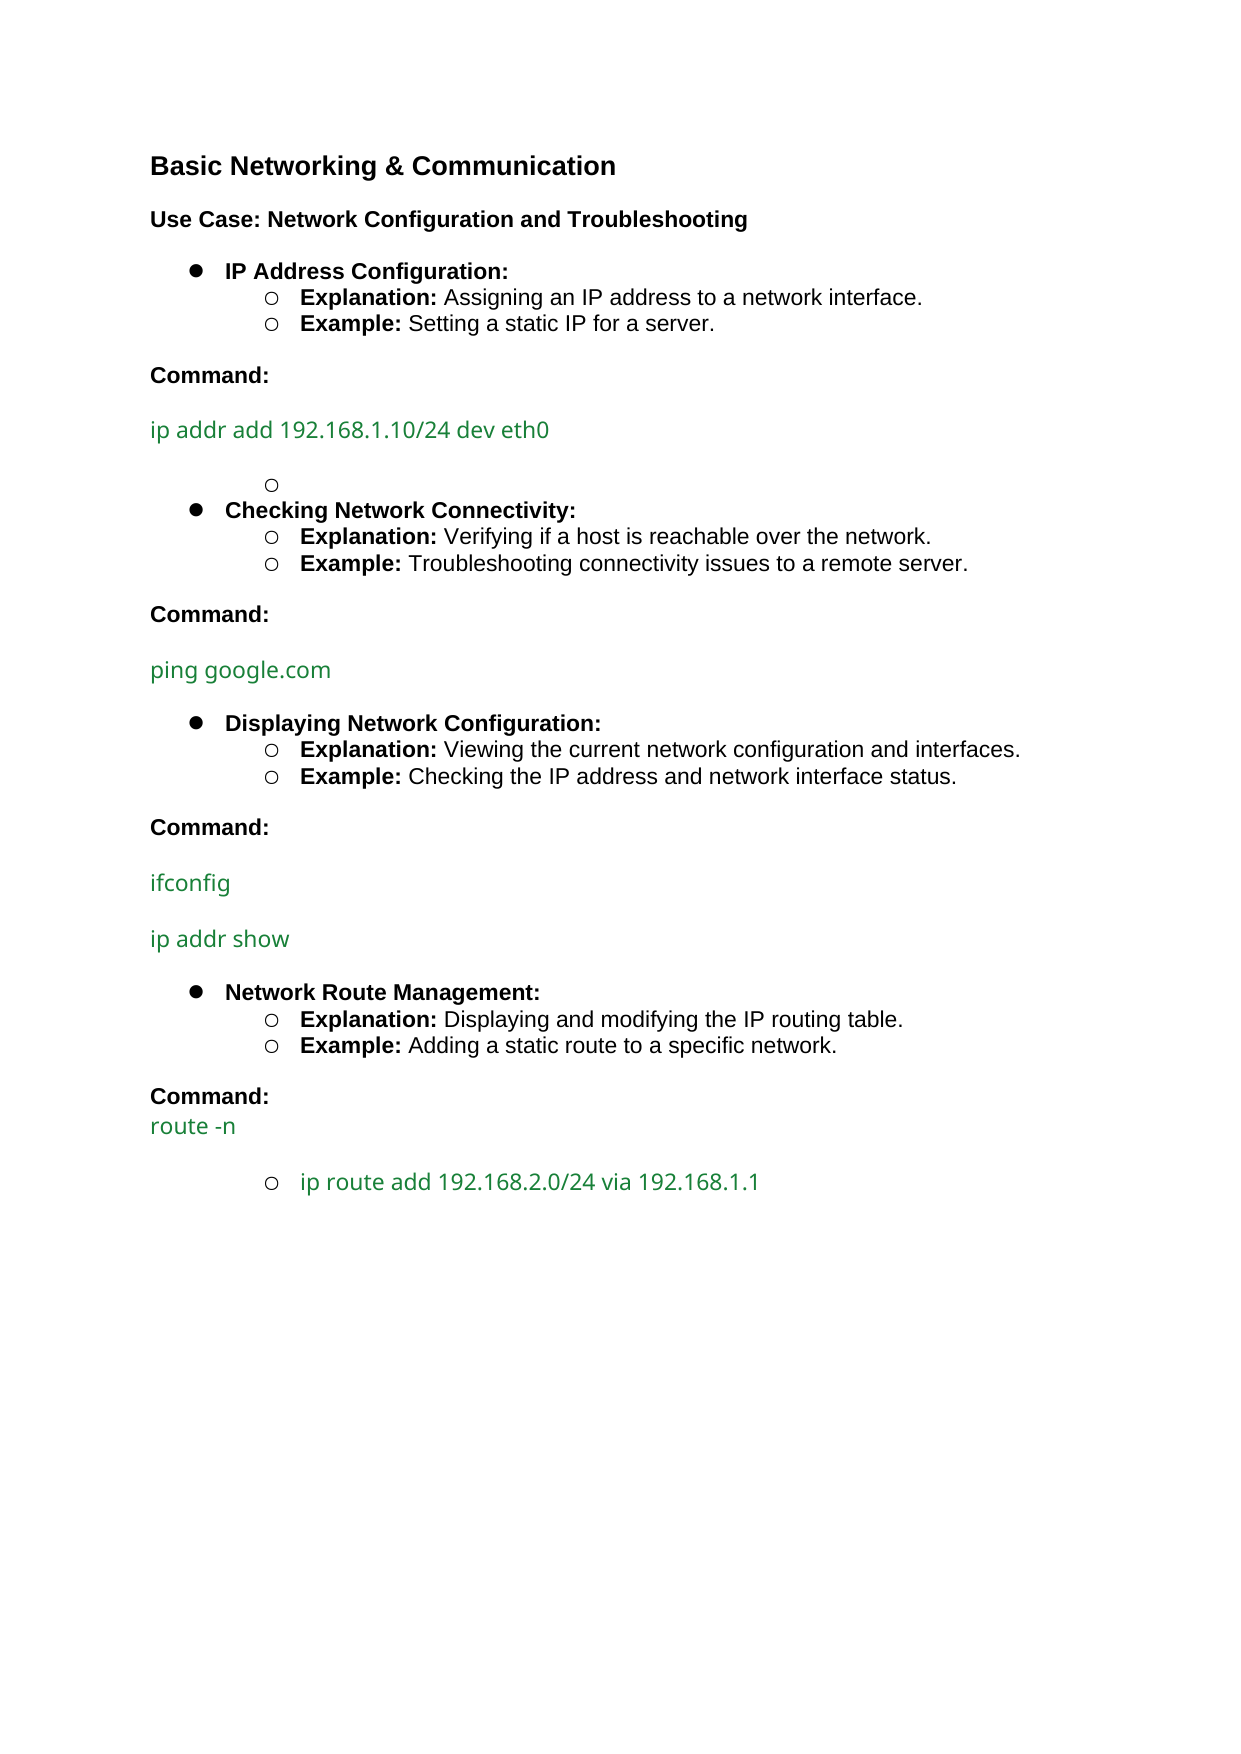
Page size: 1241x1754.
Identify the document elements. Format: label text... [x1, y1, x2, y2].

list Example: Adding a static route to a specific network. [262, 1032, 1090, 1058]
subtitle Use Case: Network Configuration and Troubleshooting [150, 206, 1090, 233]
list Network Route Management: [187, 979, 1090, 1006]
text ip addr show [150, 923, 1090, 954]
subtitle Basic Networking & Communication [150, 150, 1090, 181]
list Explanation: Viewing the current network configuration and interfaces. [262, 736, 1090, 763]
list ip route add 192.168.2.0/24 via 192.168.1.1 [262, 1166, 1090, 1197]
list Example: Setting a static IP for a server. [262, 310, 1090, 337]
text Command: route -n [150, 1083, 1090, 1141]
list Explanation: Assigning an IP address to a network interface. [262, 284, 1090, 310]
list Example: Checking the IP address and network interface status. [262, 763, 1090, 789]
text Command: ifconfig [150, 814, 1090, 898]
list IP Address Configuration: [187, 258, 1090, 284]
list Example: Troubleshooting connectivity issues to a remote server. [262, 550, 1090, 576]
list Displaying Network Configuration: [187, 710, 1090, 736]
text Command: ip addr add 192.168.1.10/24 dev eth0 [150, 362, 1090, 446]
list Explanation: Verifying if a host is reachable over the network. [262, 523, 1090, 550]
list Checking Network Connectivity: [187, 497, 1090, 523]
list Explanation: Displaying and modifying the IP routing table. [262, 1006, 1090, 1032]
text Command: ping google.com [150, 601, 1090, 685]
